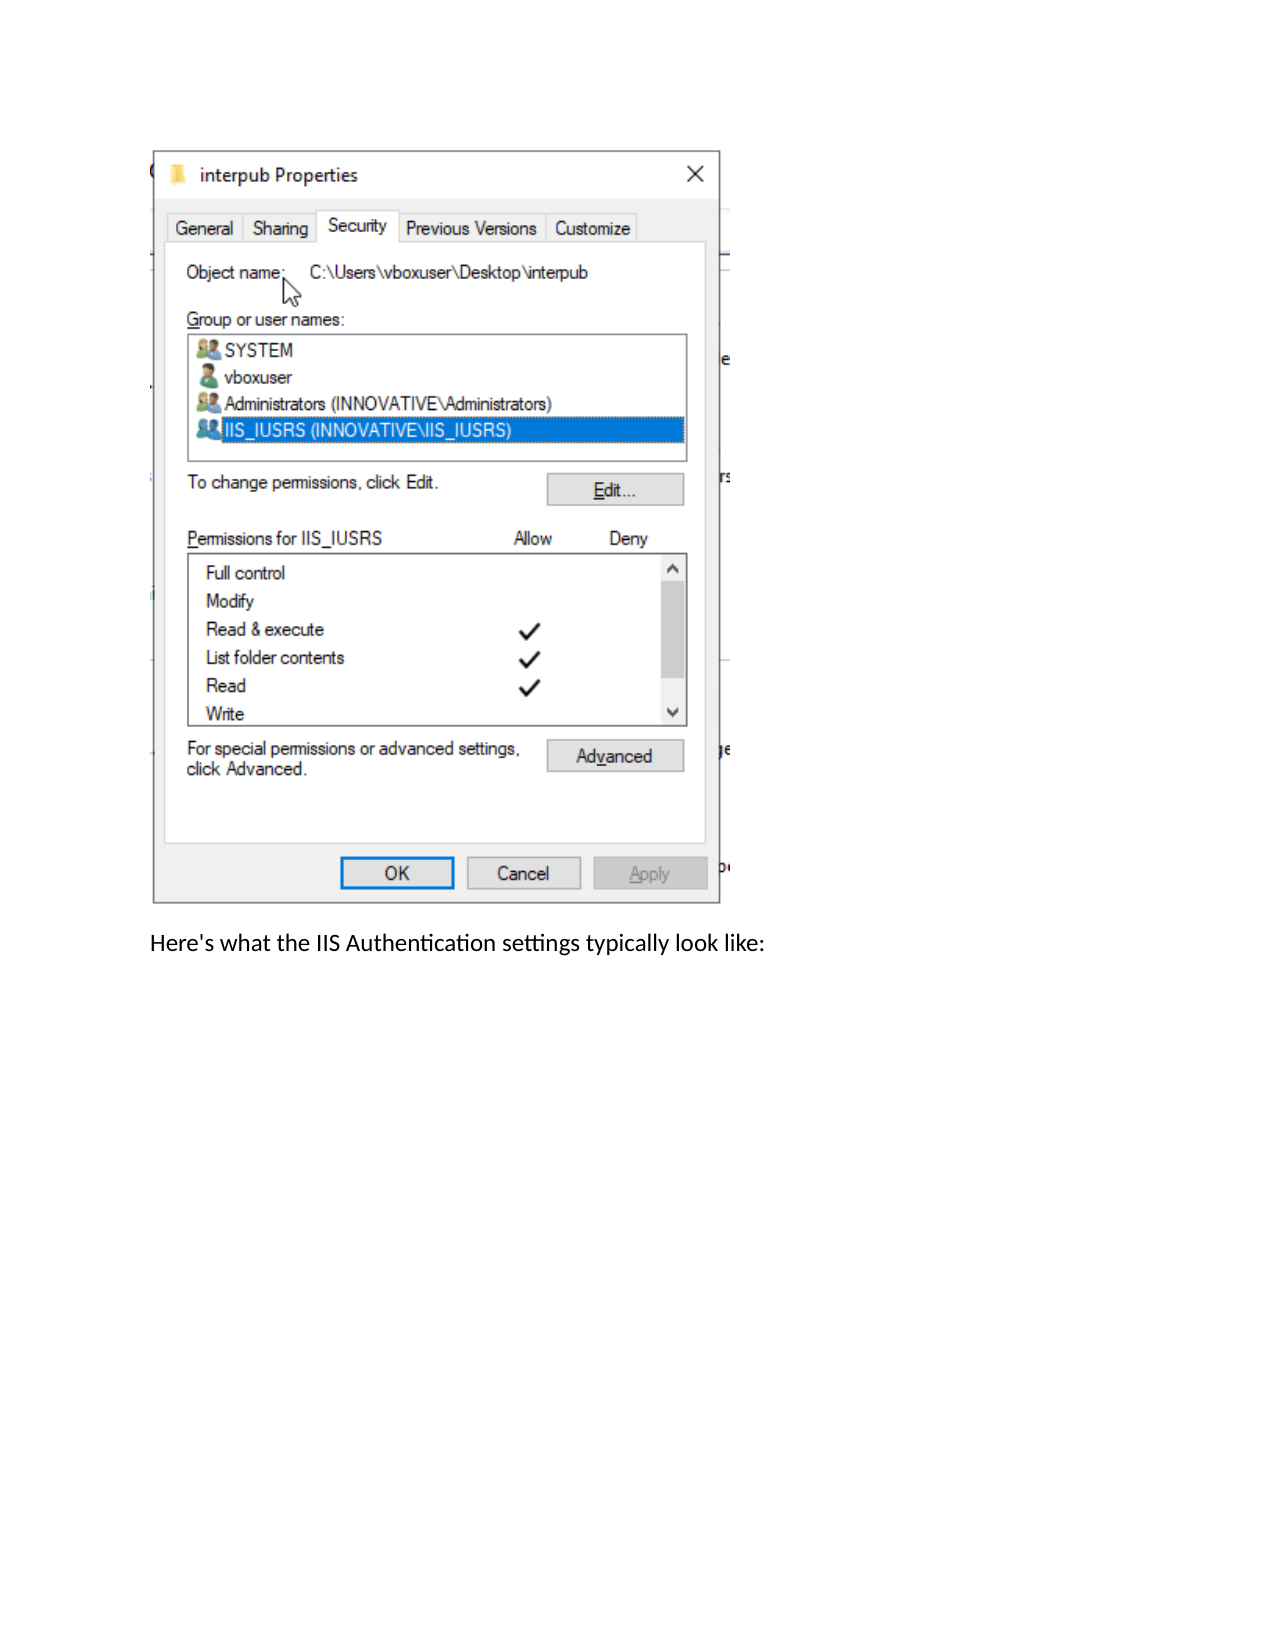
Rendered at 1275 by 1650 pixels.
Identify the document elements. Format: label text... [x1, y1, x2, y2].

text Here's what the IIS Authentication settings typically look like: [150, 927, 1125, 958]
picture [150, 150, 730, 907]
